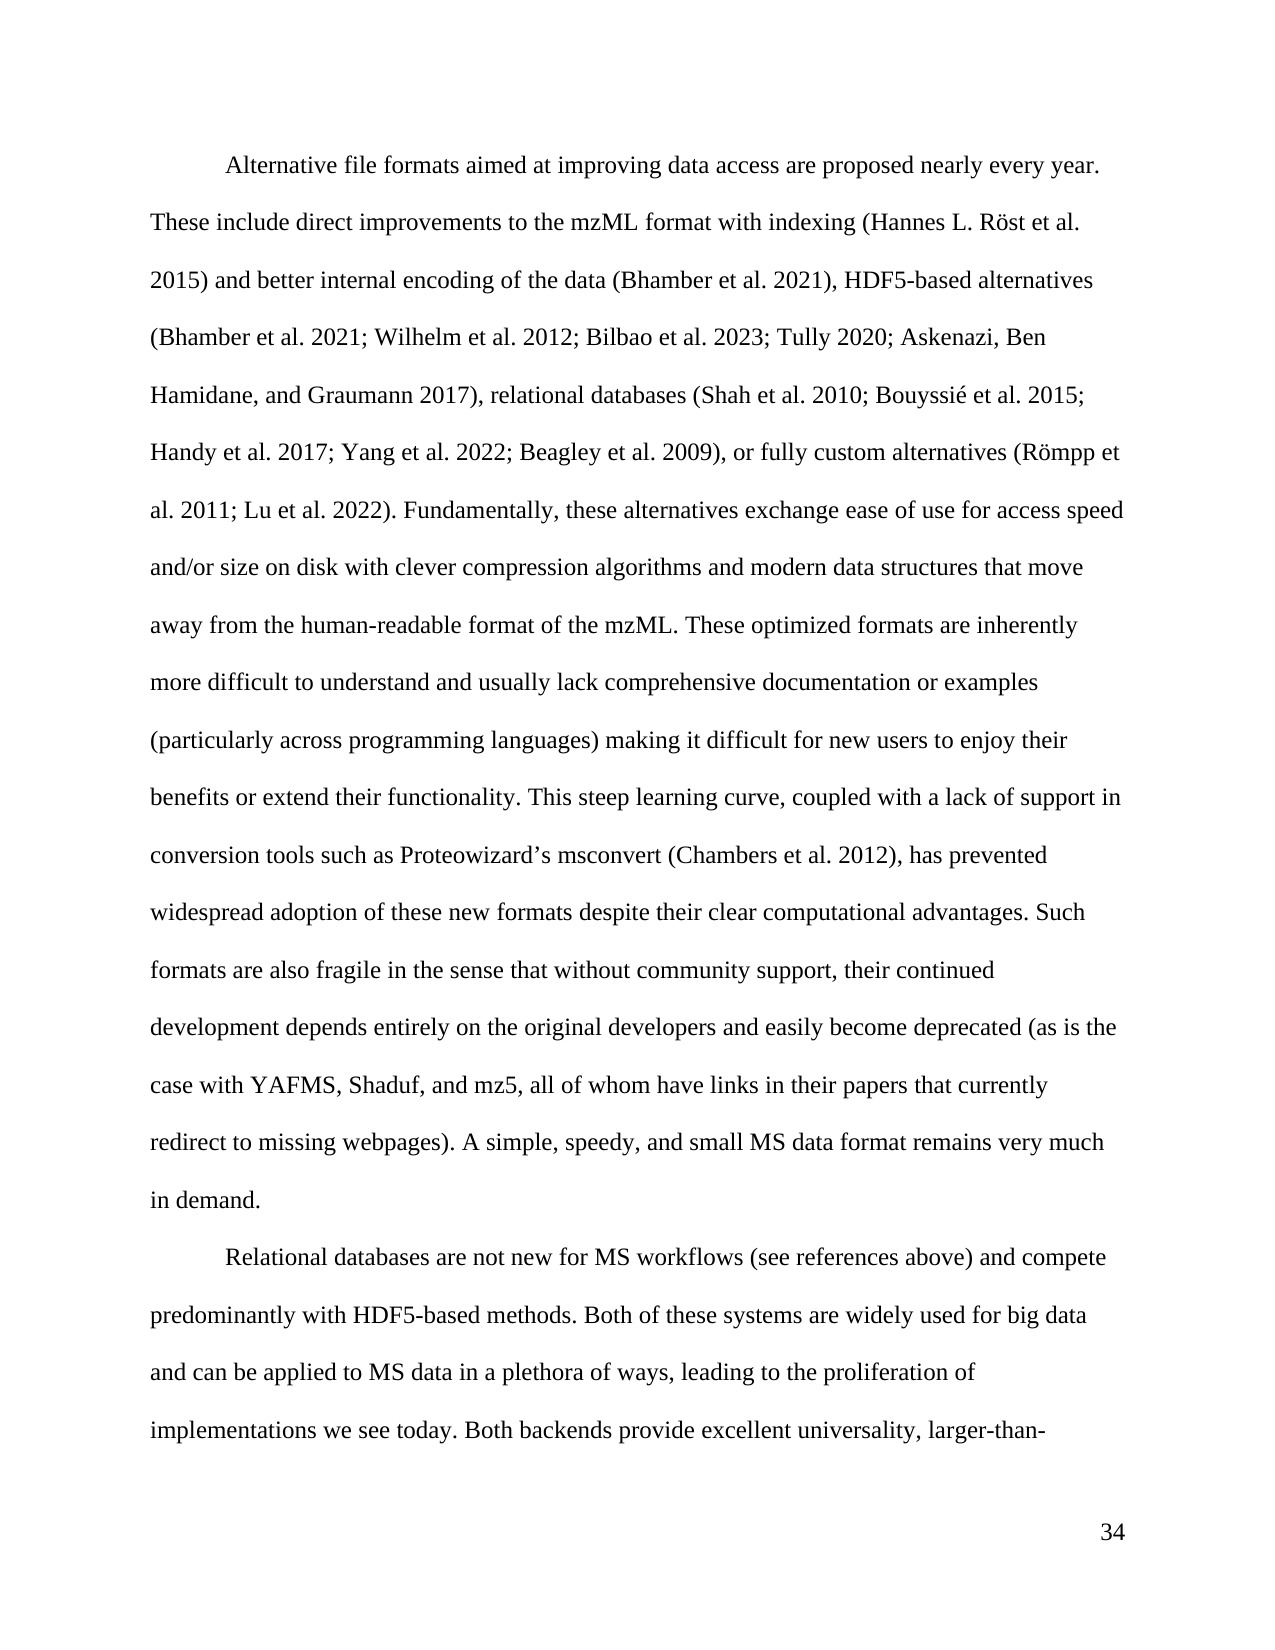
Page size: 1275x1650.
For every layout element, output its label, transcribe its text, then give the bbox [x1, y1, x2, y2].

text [150, 1242, 1125, 1444]
text Alternative file formats aimed at improving data access are proposed nearly every year. These include direct improvements to the mzML format with indexing (Hannes L. Röst et al. 2015) and better internal encoding of the data (Bhamber et al. 2021), HDF5-based alternatives (Bhamber et al. 2021; Wilhelm et al. 2012; Bilbao et al. 2023; Tully 2020; Askenazi, Ben Hamidane, and Graumann 2017), relational databases (Shah et al. 2010; Bouyssié et al. 2015; Handy et al. 2017; Yang et al. 2022; Beagley et al. 2009), or fully custom alternatives (Römpp et al. 2011; Lu et al. 2022). Fundamentally, these alternatives exchange ease of use for access speed and/or size on disk with clever compression algorithms and modern data structures that move away from the human-readable format of the mzML. These optimized formats are inherently more difficult to understand and usually lack comprehensive documentation or examples (particularly across programming languages) making it difficult for new users to enjoy their benefits or extend their functionality. This steep learning curve, coupled with a lack of support in conversion tools such as Proteowizard’s msconvert (Chambers et al. 2012), has prevented widespread adoption of these new formats despite their clear computational advantages. Such formats are also fragile in the sense that without community support, their continued development depends entirely on the original developers and easily become deprecated (as is the case with YAFMS, Shaduf, and mz5, all of whom have links in their papers that currently redirect to missing webpages). A simple, speedy, and small MS data format remains very much in demand. [150, 150, 1125, 1214]
